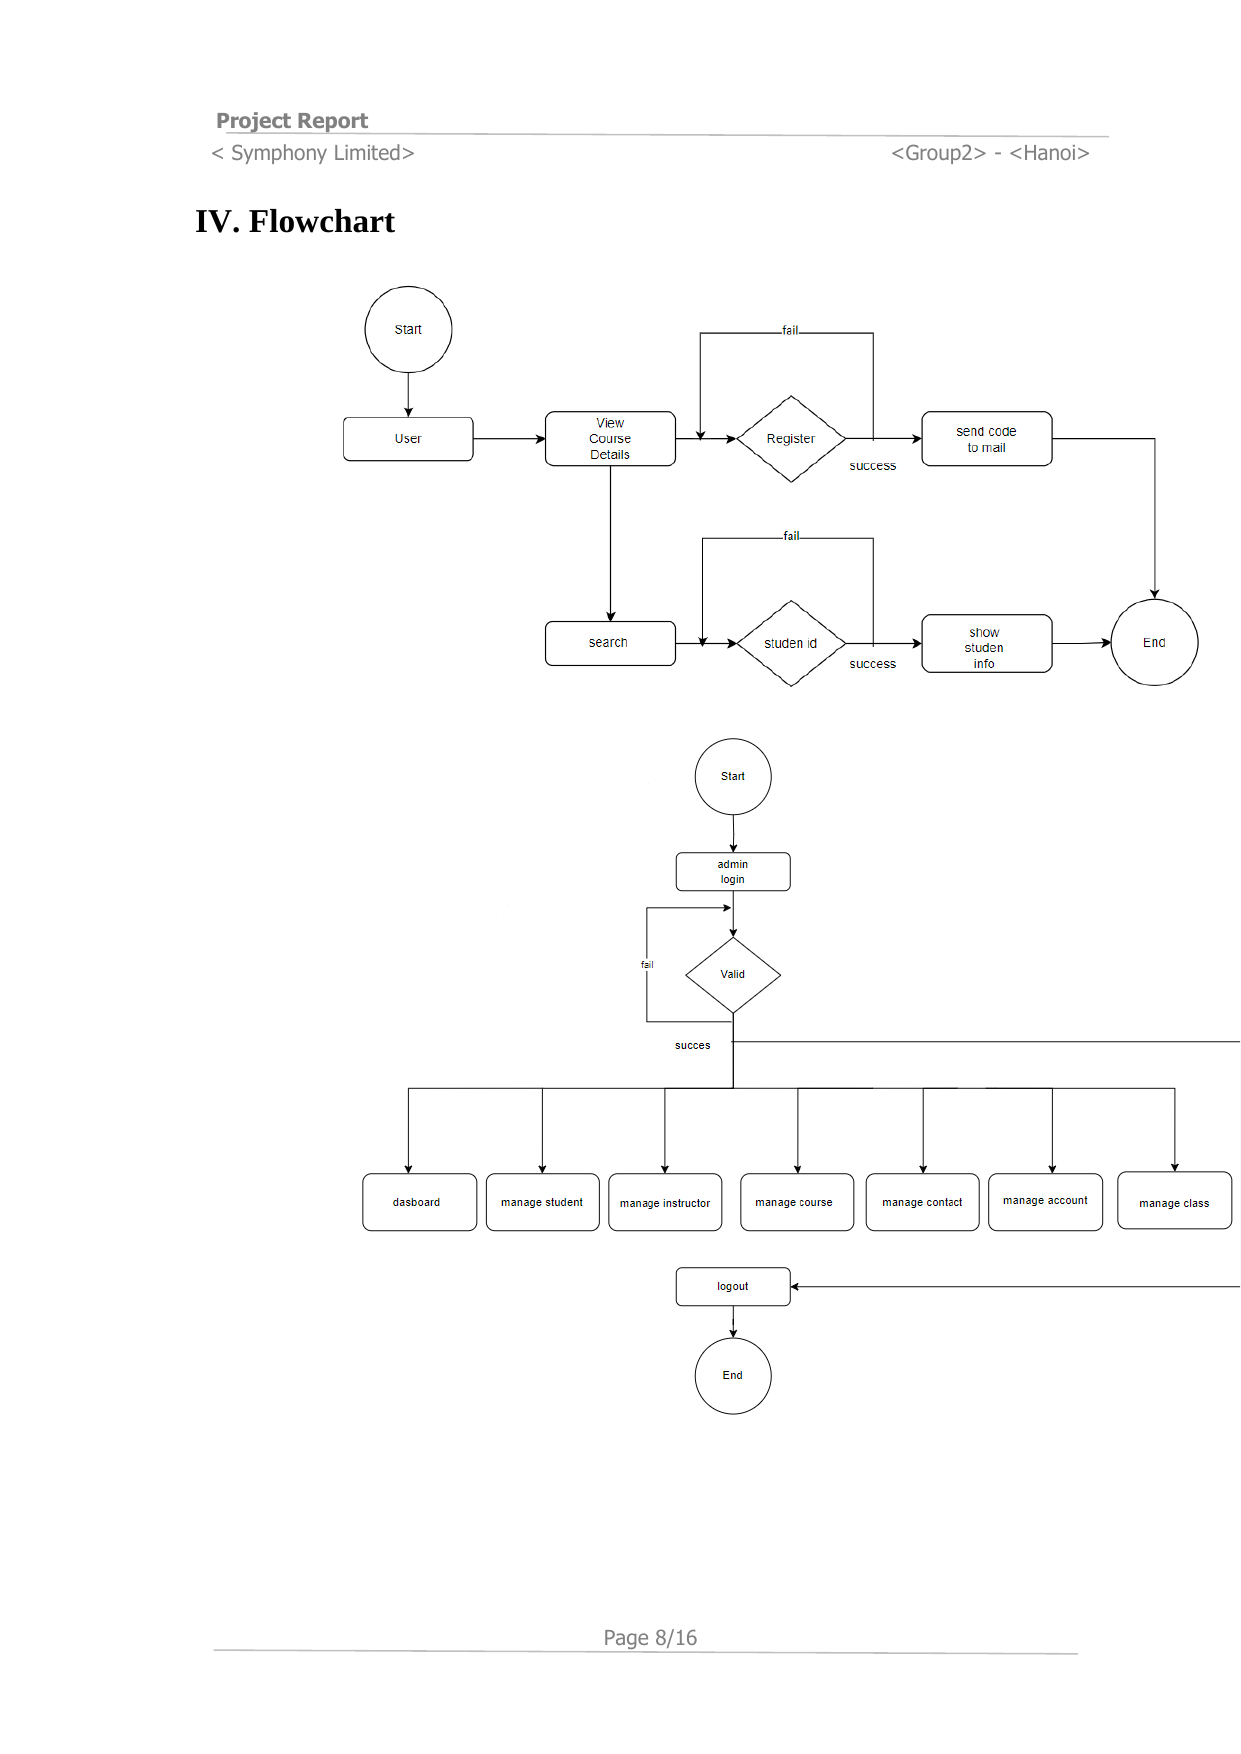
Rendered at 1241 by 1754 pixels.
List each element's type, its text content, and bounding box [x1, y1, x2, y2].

subtitle IV. Flowchart [195, 202, 1106, 240]
picture [307, 252, 1241, 1428]
